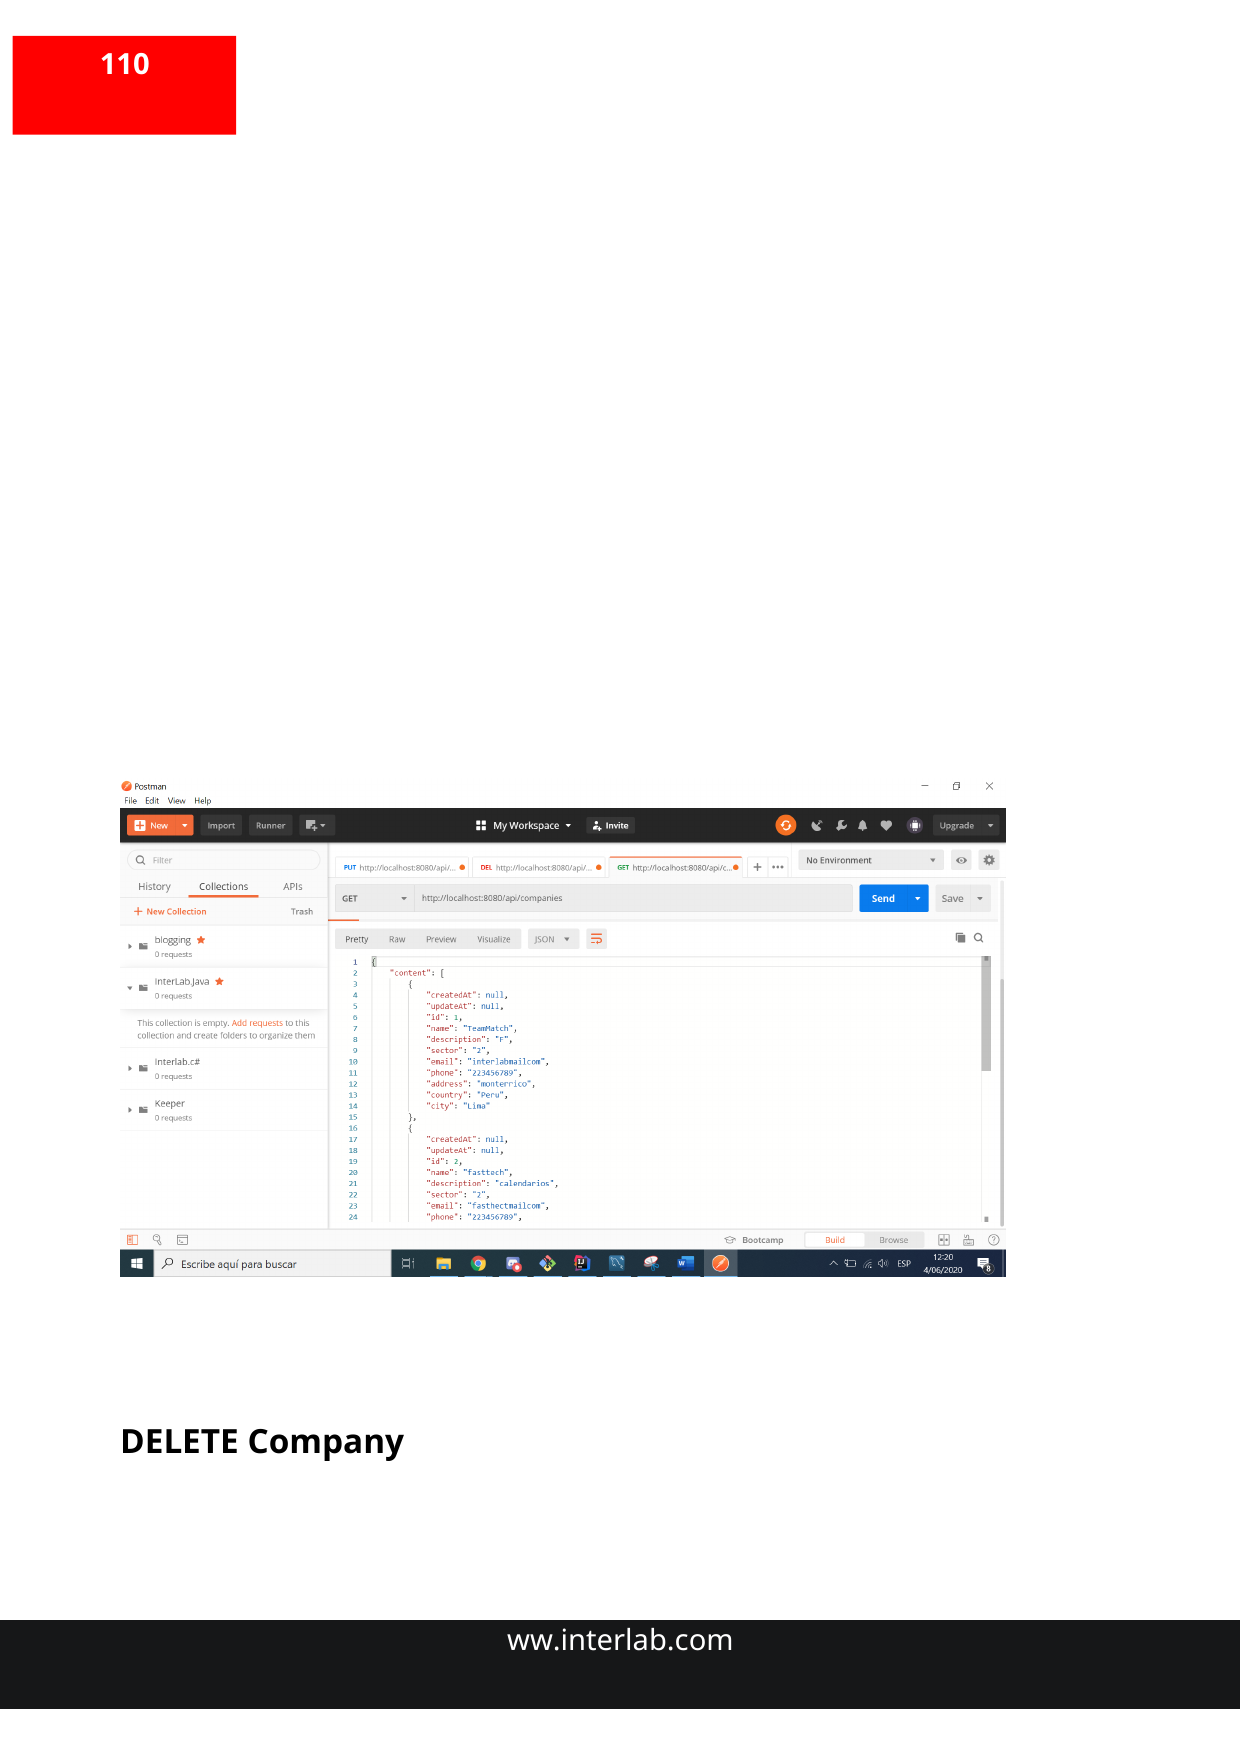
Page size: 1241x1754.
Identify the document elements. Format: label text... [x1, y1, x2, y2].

picture [120, 778, 1006, 1277]
text DELETE Company [120, 1417, 1120, 1463]
